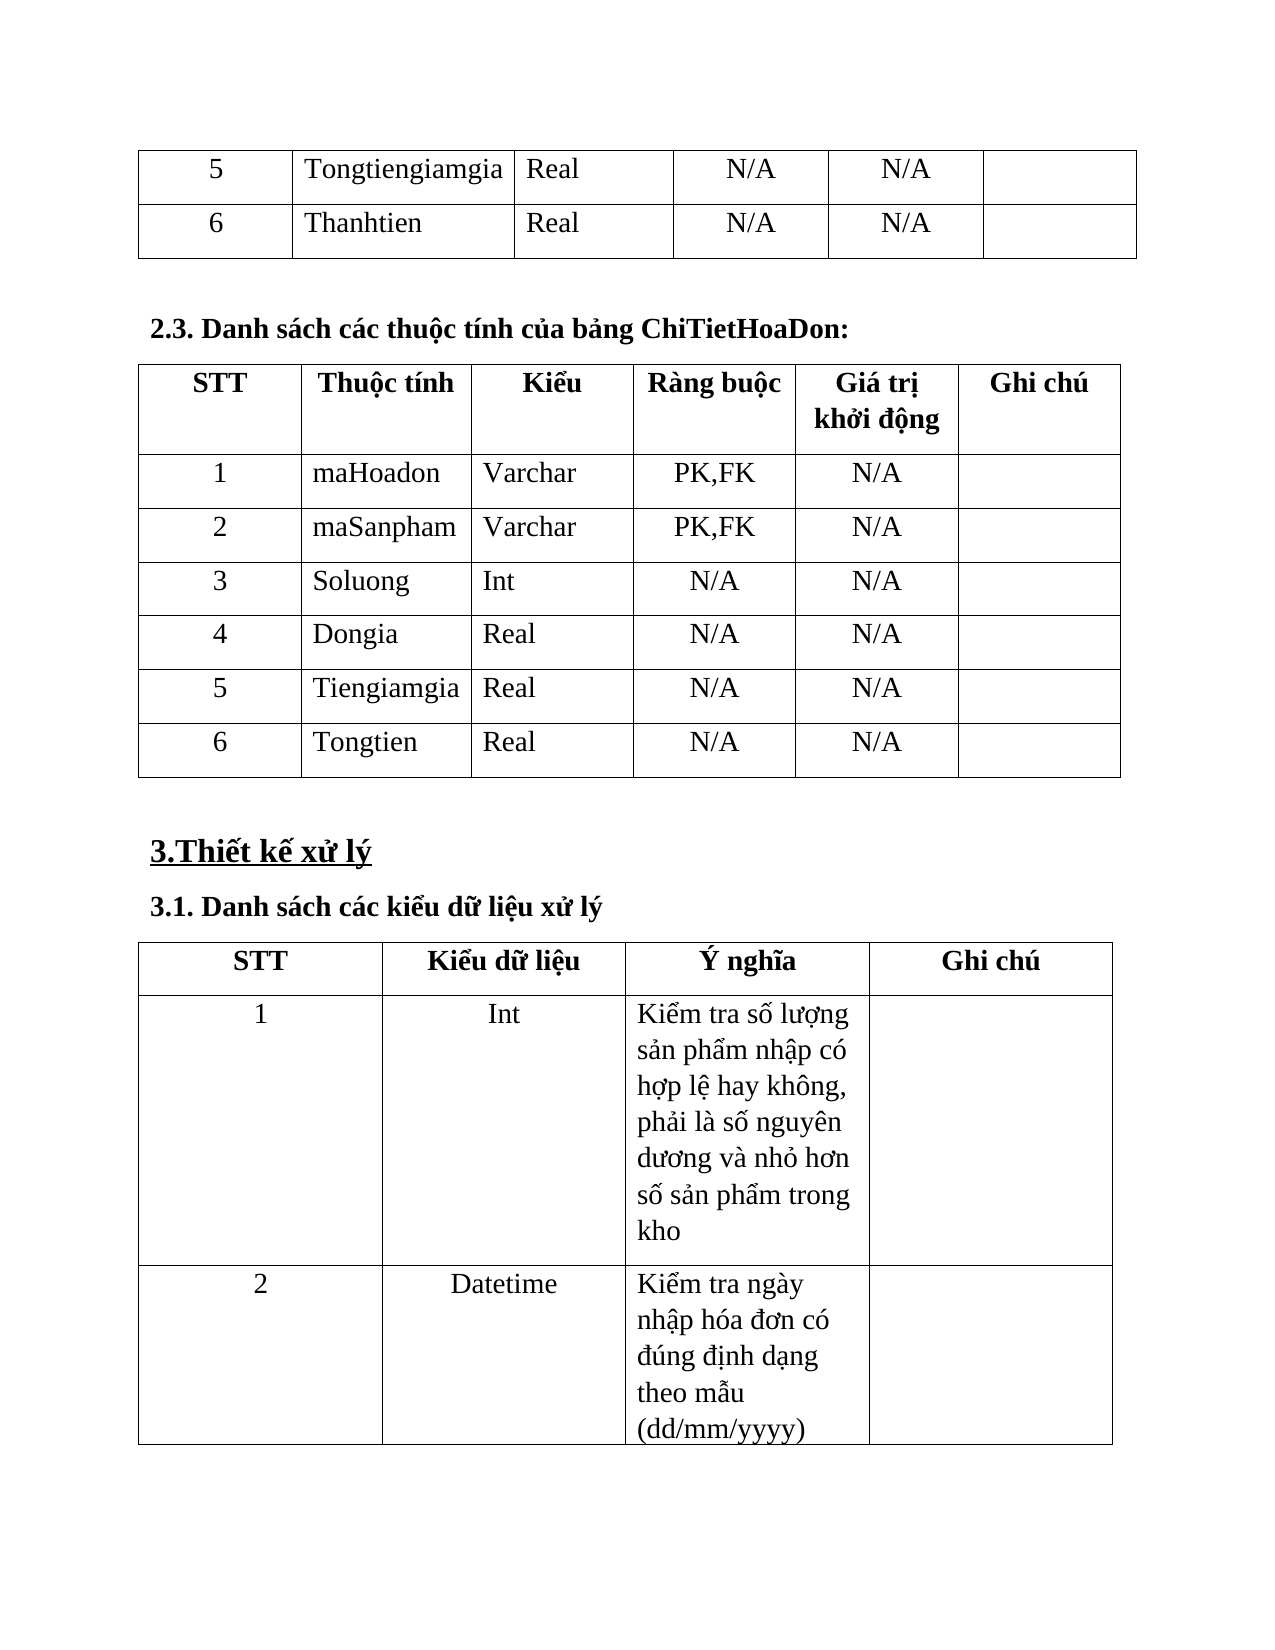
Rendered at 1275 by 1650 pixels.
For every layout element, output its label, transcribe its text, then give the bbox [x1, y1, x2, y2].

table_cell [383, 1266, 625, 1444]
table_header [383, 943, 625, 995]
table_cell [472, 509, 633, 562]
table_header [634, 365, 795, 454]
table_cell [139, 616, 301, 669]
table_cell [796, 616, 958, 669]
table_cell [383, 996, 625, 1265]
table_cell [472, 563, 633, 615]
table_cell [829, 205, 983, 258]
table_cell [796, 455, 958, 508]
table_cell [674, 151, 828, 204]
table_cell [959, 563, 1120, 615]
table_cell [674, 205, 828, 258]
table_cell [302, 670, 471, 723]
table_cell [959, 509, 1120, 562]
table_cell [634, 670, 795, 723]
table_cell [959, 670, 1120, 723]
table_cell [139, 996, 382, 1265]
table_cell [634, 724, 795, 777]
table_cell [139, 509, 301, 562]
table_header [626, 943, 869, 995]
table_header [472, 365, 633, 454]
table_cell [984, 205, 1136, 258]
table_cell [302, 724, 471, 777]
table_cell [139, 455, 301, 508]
text 2.3. Danh sách các thuộc tính của bảng ChiTietHoaDon: [150, 312, 1125, 345]
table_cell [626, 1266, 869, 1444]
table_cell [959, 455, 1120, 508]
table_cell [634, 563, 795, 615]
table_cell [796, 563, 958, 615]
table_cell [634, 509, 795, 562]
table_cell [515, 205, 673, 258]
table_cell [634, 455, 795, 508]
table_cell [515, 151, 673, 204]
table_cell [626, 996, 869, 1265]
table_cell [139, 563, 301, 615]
text 3.1. Danh sách các kiểu dữ liệu xử lý [150, 889, 1125, 922]
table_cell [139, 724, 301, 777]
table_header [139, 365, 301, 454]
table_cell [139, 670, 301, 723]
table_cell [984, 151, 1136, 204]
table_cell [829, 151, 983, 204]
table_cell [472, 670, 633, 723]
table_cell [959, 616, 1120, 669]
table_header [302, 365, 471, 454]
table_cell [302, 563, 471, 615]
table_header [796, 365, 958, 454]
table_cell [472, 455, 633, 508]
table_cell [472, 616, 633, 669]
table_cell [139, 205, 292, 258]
text 3.Thiết kế xử lý [150, 831, 1125, 869]
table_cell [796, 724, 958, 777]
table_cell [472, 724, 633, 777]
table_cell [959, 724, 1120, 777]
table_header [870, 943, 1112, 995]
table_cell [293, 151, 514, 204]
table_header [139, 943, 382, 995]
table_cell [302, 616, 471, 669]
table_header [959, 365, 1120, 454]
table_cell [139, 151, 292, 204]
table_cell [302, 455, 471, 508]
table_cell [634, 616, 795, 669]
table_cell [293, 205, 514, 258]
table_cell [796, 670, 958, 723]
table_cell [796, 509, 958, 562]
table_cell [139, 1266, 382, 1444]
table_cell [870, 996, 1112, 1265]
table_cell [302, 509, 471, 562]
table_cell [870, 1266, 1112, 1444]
